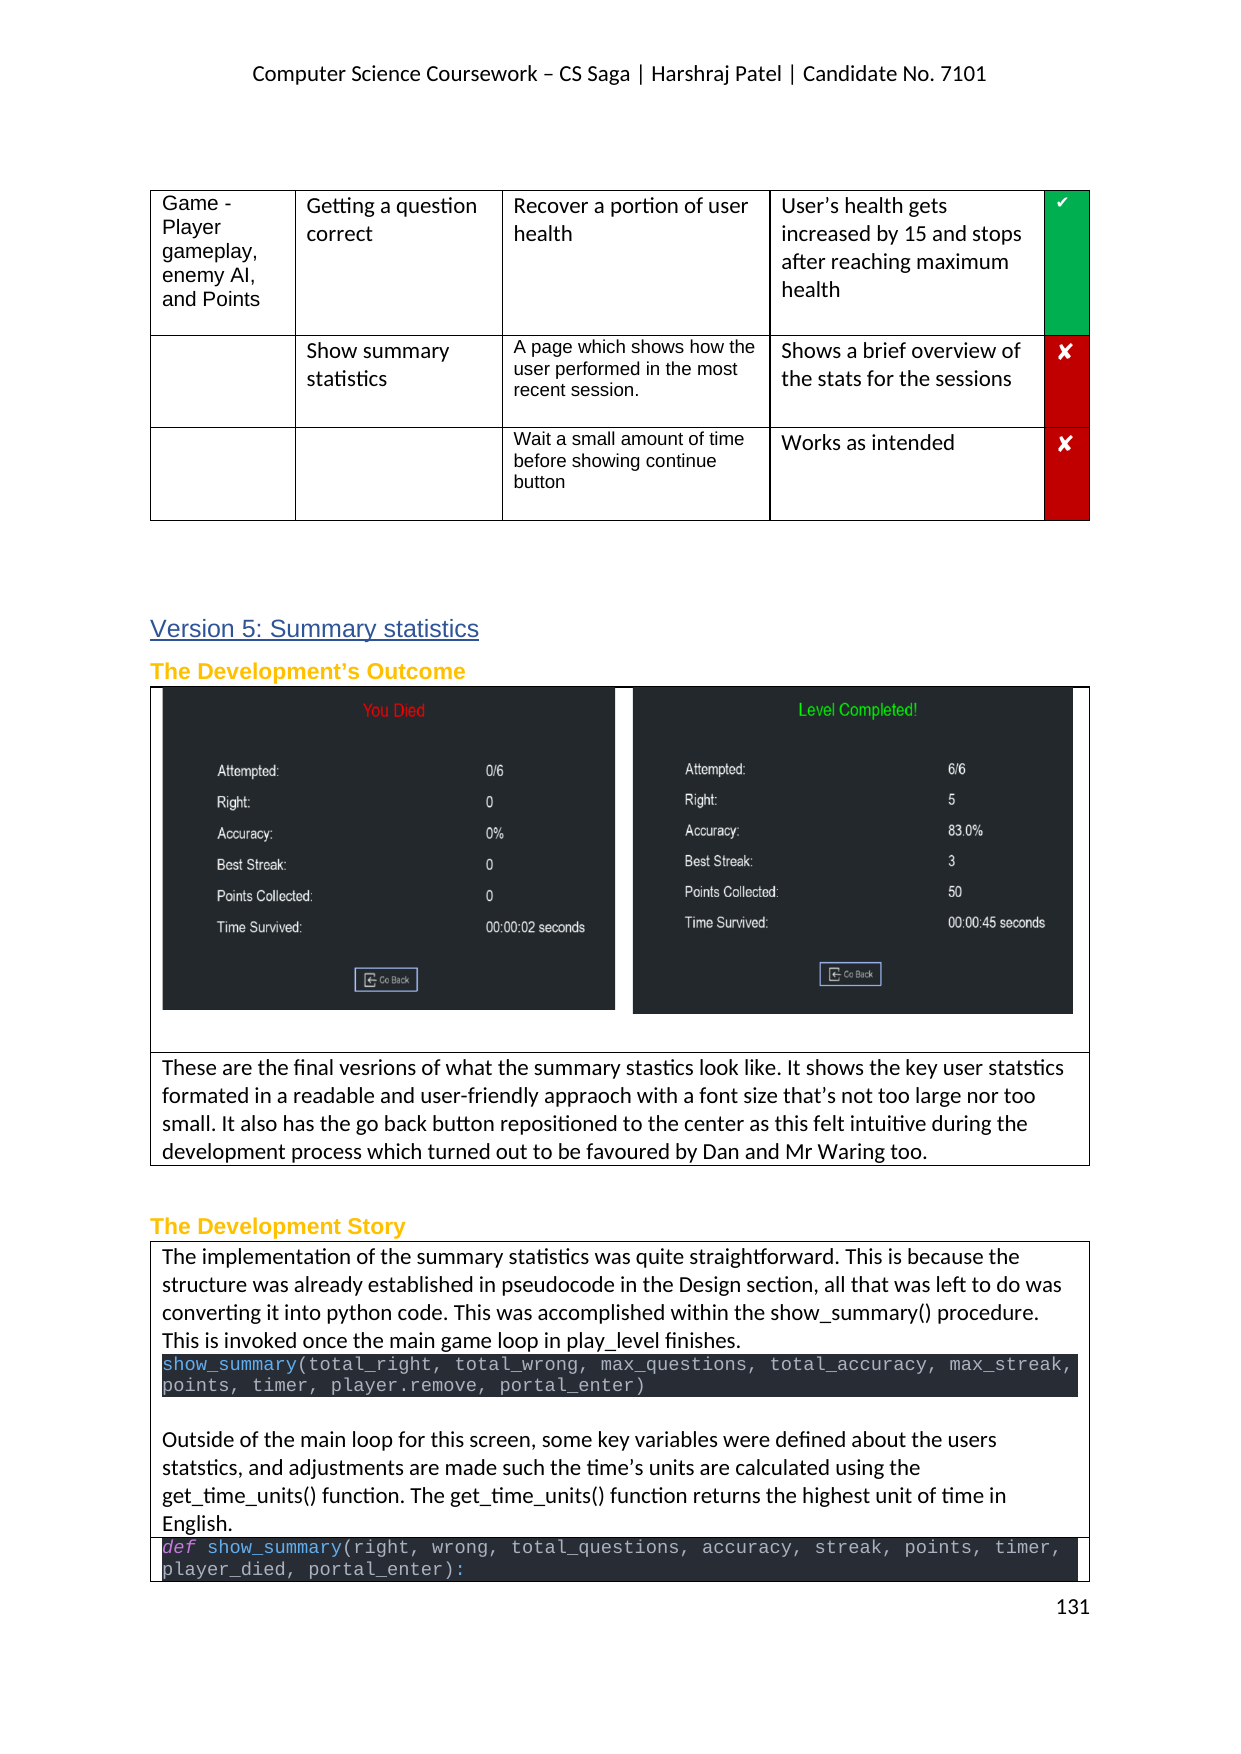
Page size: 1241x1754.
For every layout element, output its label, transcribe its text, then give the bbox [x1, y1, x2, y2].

table_header [151, 688, 1089, 1052]
table_header The implementation of the summary statistics was quite straightforward. This is because the structure was already established in pseudocode in the Design section, all that was left to do was converting it into python code. This was accomplished within the show_summary() procedure. This is invoked once the main game loop in play_level finishes. show_summary(total_right, total_wrong, max_questions, total_accuracy, max_streak, points, timer, player.remove, portal_enter) Outside of the main loop for this screen, some key variables were defined about the users statstics, and adjustments are made such the time’s units are calculated using the get_time_units() function. The get_time_units() function returns the highest unit of time in English. [151, 1242, 1089, 1537]
table_cell Show summary statistics [296, 336, 502, 427]
table_cell [151, 428, 295, 520]
table_cell These are the final vesrions of what the summary stastics look like. It shows the key user statstics formated in a readable and user-friendly appraoch with a font size that’s not too large nor too small. It also has the go back button repositioned to the center as this felt intuitive during the development process which turned out to be favoured by Dan and Mr Waring too. [151, 1053, 1089, 1165]
table_cell Getting a question correct [296, 191, 502, 335]
table_cell ✔ [1045, 191, 1089, 335]
table_cell Shows a brief overview of the stats for the sessions [771, 336, 1044, 427]
table_cell Wait a small amount of time before showing continue button [503, 428, 769, 520]
picture [632, 687, 1076, 1016]
table_cell ✘ [1045, 428, 1089, 520]
picture [161, 687, 618, 1012]
table_cell Game - Player gameplay, enemy AI, and Points [151, 191, 295, 335]
table_cell Works as intended [771, 428, 1044, 520]
table_cell [151, 336, 295, 427]
table_cell User’s health gets increased by 15 and stops after reaching maximum health [771, 191, 1044, 335]
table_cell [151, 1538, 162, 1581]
table_cell Recover a portion of user health [503, 191, 769, 335]
subtitle Version 5: Summary statistics [150, 614, 1090, 643]
table_cell ✘ [1045, 336, 1089, 427]
subtitle The Development Story [150, 1213, 1090, 1239]
subtitle The Development’s Outcome [150, 658, 1090, 684]
table_cell A page which shows how the user performed in the most recent session. [503, 336, 769, 427]
table_cell [296, 428, 502, 520]
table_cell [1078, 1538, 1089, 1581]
